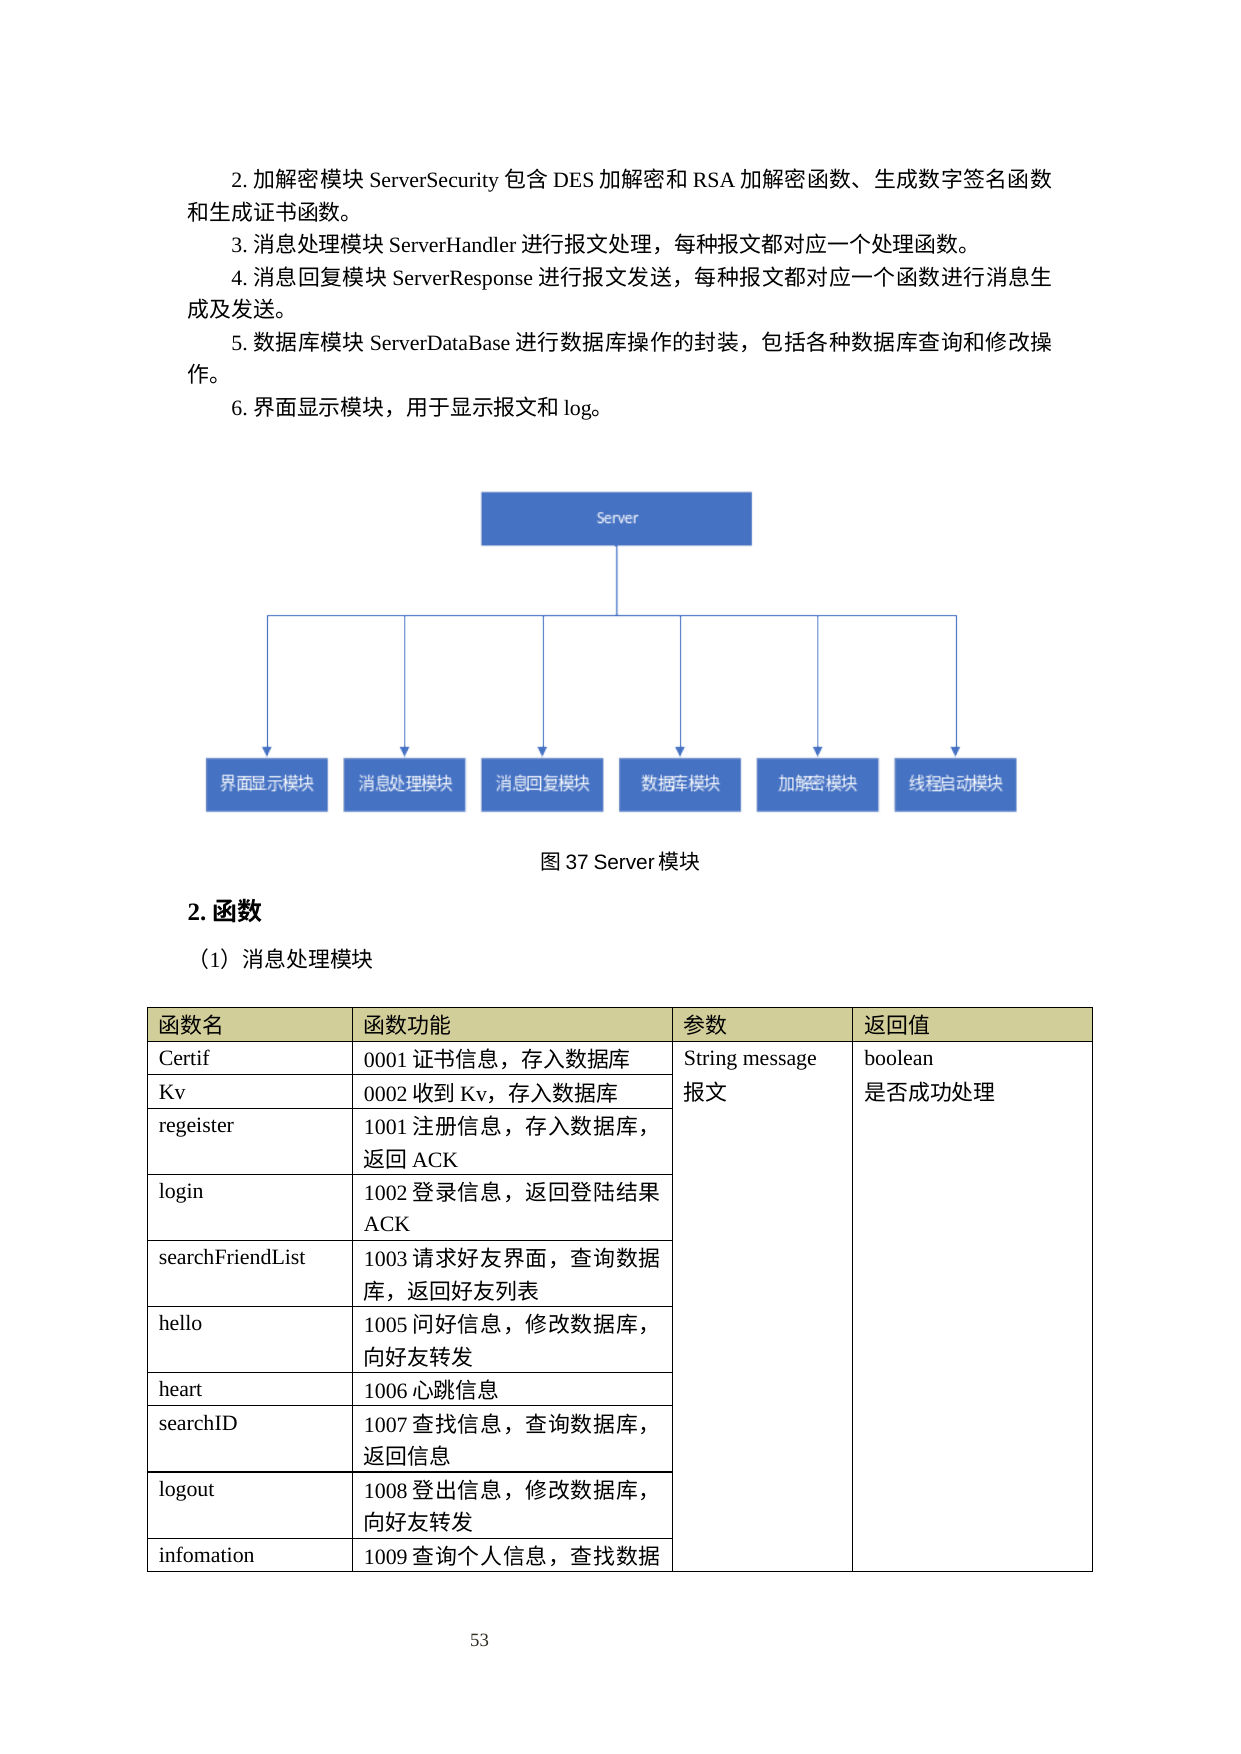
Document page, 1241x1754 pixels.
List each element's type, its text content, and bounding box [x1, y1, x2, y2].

table_cell Certif [148, 1042, 352, 1074]
table_header 函数功能 [353, 1008, 672, 1041]
table_cell hello [148, 1307, 352, 1372]
table_header 函数名 [148, 1008, 352, 1041]
table_cell searchID [148, 1406, 352, 1471]
text （1）消息处理模块 [187, 942, 1053, 974]
list 函数 [187, 877, 1053, 942]
table_cell login [148, 1175, 352, 1240]
table_header 参数 [673, 1008, 852, 1041]
table_cell String message 报文 [673, 1042, 852, 1571]
table_cell heart [148, 1373, 352, 1405]
table_cell 0002收到Kv，存入数据库 [353, 1075, 672, 1108]
table_cell infomation [148, 1539, 352, 1571]
table_header 返回值 [853, 1008, 1092, 1041]
table_cell 1003请求好友界面，查询数据库，返回好友列表 [353, 1241, 672, 1306]
table_cell 1008登出信息，修改数据库，向好友转发 [353, 1473, 672, 1537]
list 界面显示模块，用于显示报文和log。 [187, 389, 1053, 422]
table_cell 1005问好信息，修改数据库，向好友转发 [353, 1307, 672, 1372]
table_cell searchFriendList [148, 1241, 352, 1306]
table_cell regeister [148, 1109, 352, 1174]
table_cell 1007查找信息，查询数据库，返回信息 [353, 1406, 672, 1471]
list 消息回复模块ServerResponse进行报文发送，每种报文都对应一个函数进行消息生成及发送。 [187, 259, 1053, 324]
table_cell Kv [148, 1075, 352, 1108]
list 消息处理模块ServerHandler进行报文处理，每种报文都对应一个处理函数。 [187, 227, 1053, 259]
table_cell 1002登录信息，返回登陆结果ACK [353, 1175, 672, 1240]
table_cell 1001注册信息，存入数据库，返回ACK [353, 1109, 672, 1174]
table_cell logout [148, 1473, 352, 1537]
table_cell 1006心跳信息 [353, 1373, 672, 1405]
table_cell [353, 1539, 672, 1571]
list 图 37 Server模块 [187, 844, 1053, 877]
list 加解密模块ServerSecurity包含DES加解密和RSA加解密函数、生成数字签名函数和生成证书函数。 [187, 162, 1053, 227]
table_cell boolean 是否成功处理 [853, 1042, 1092, 1571]
list 数据库模块ServerDataBase进行数据库操作的封装，包括各种数据库查询和修改操作。 [187, 324, 1053, 389]
table_cell 0001证书信息，存入数据库 [353, 1042, 672, 1074]
